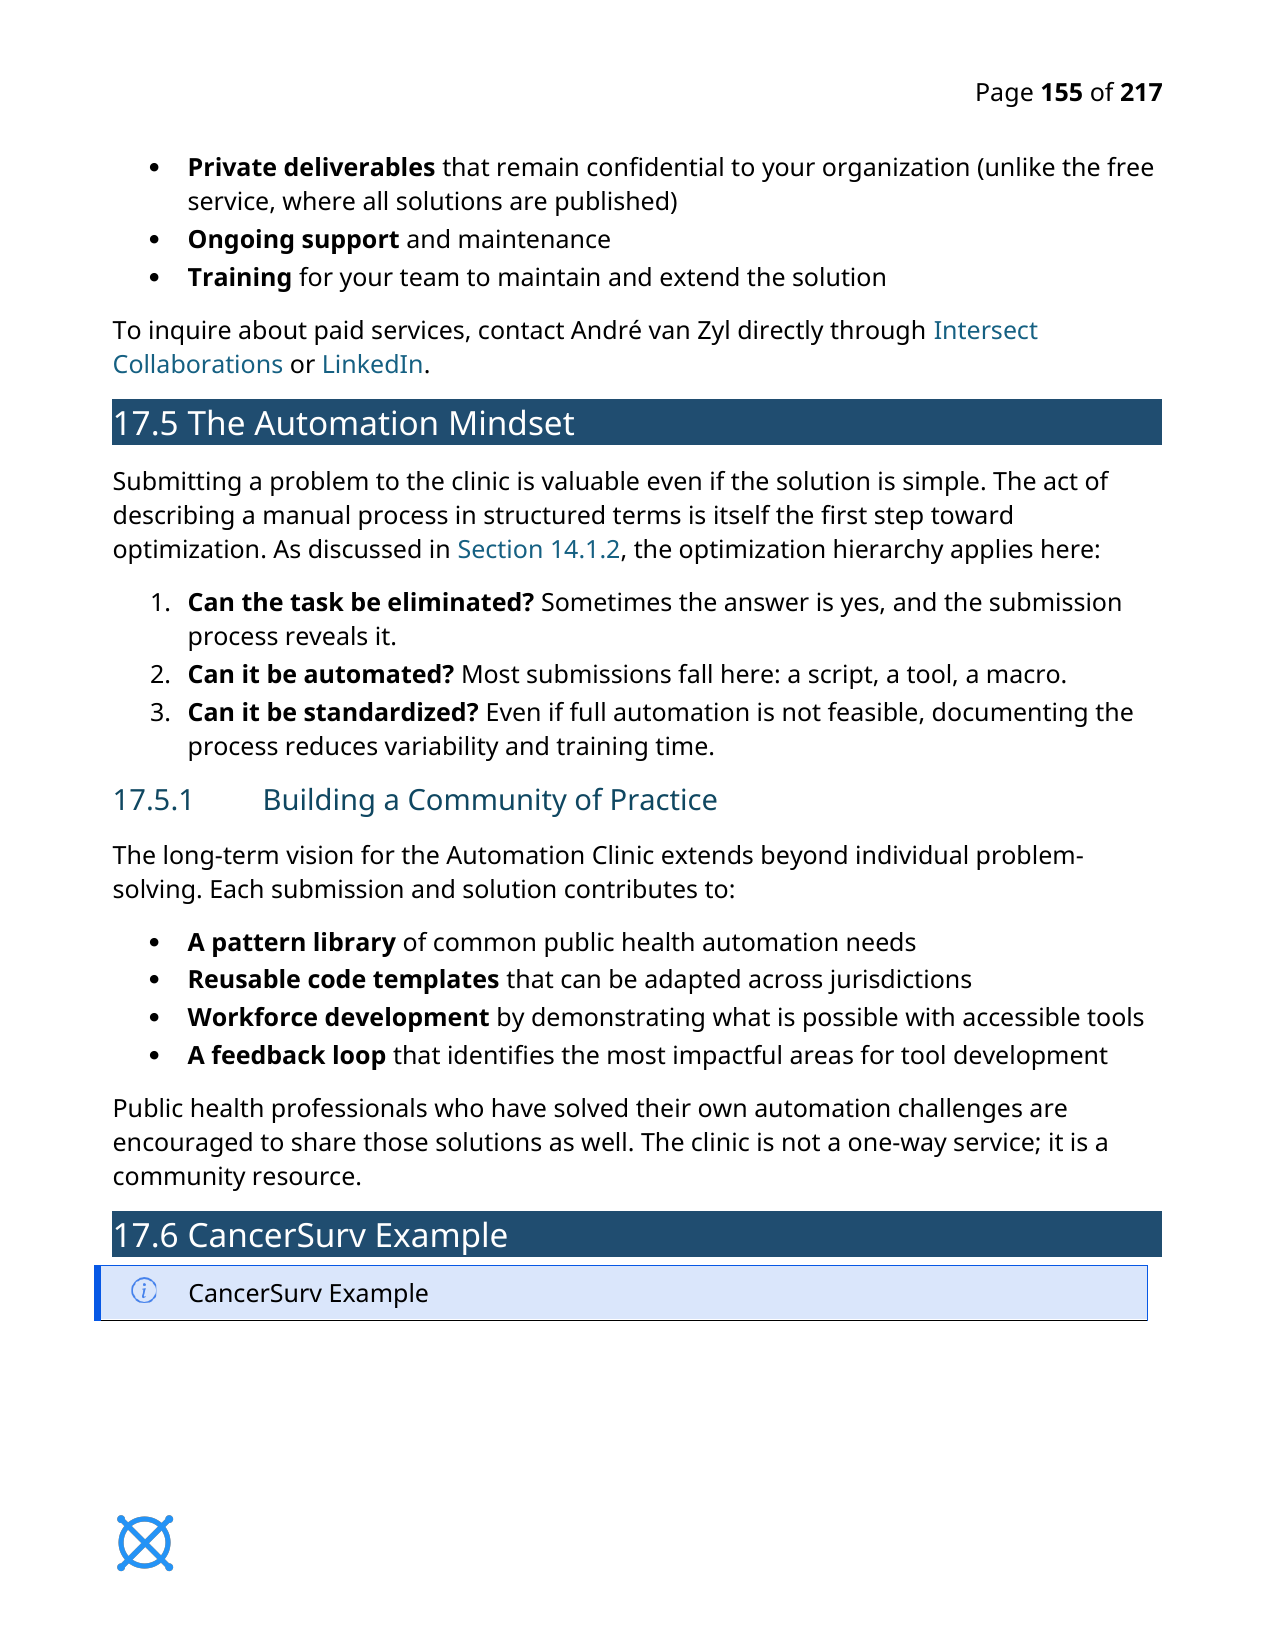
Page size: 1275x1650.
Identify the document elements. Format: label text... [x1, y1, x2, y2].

list Can it be standardized? Even if full automation is not feasible, documenting the process reduces variability and training time. [150, 694, 1162, 762]
list Ongoing support and maintenance [150, 222, 1162, 256]
subtitle The Automation Mindset [112, 399, 1162, 445]
list Can it be automated? Most submissions fall here: a script, a tool, a macro. [150, 656, 1162, 690]
picture [112, 1511, 177, 1575]
text The long-term vision for the Automation Clinic extends beyond individual problem-solving. Each submission and solution contributes to: [112, 837, 1162, 906]
list Can the task be eliminated? Sometimes the answer is yes, and the submission process reveals it. [150, 584, 1162, 653]
text To inquire about paid services, contact André van Zyl directly through Intersect Collaborations or LinkedIn. [112, 312, 1162, 381]
subtitle Building a Community of Practice [112, 779, 1162, 819]
list Training for your team to maintain and extend the solution [150, 260, 1162, 294]
picture [131, 1277, 157, 1303]
text Submitting a problem to the clinic is valuable even if the solution is simple. The act of describing a manual process in structured terms is itself the first step toward optimization. As discussed in Section 14.1.2, the optimization hierarchy applies here: [112, 463, 1162, 566]
text Public health professionals who have solved their own automation challenges are encouraged to share those solutions as well. The clinic is not a one-way service; it is a community resource. [112, 1091, 1162, 1193]
list A pattern library of common public health automation needs [150, 924, 1162, 958]
subtitle CancerSurv Example [112, 1211, 1162, 1257]
list A feedback loop that identifies the most impactful areas for tool development [150, 1038, 1162, 1072]
list Private deliverables that remain confidential to your organization (unlike the free service, where all solutions are published) [150, 150, 1162, 218]
list Workforce development by demonstrating what is possible with accessible tools [150, 1000, 1162, 1034]
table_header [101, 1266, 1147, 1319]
list Reusable code templates that can be adapted across jurisdictions [150, 962, 1162, 996]
